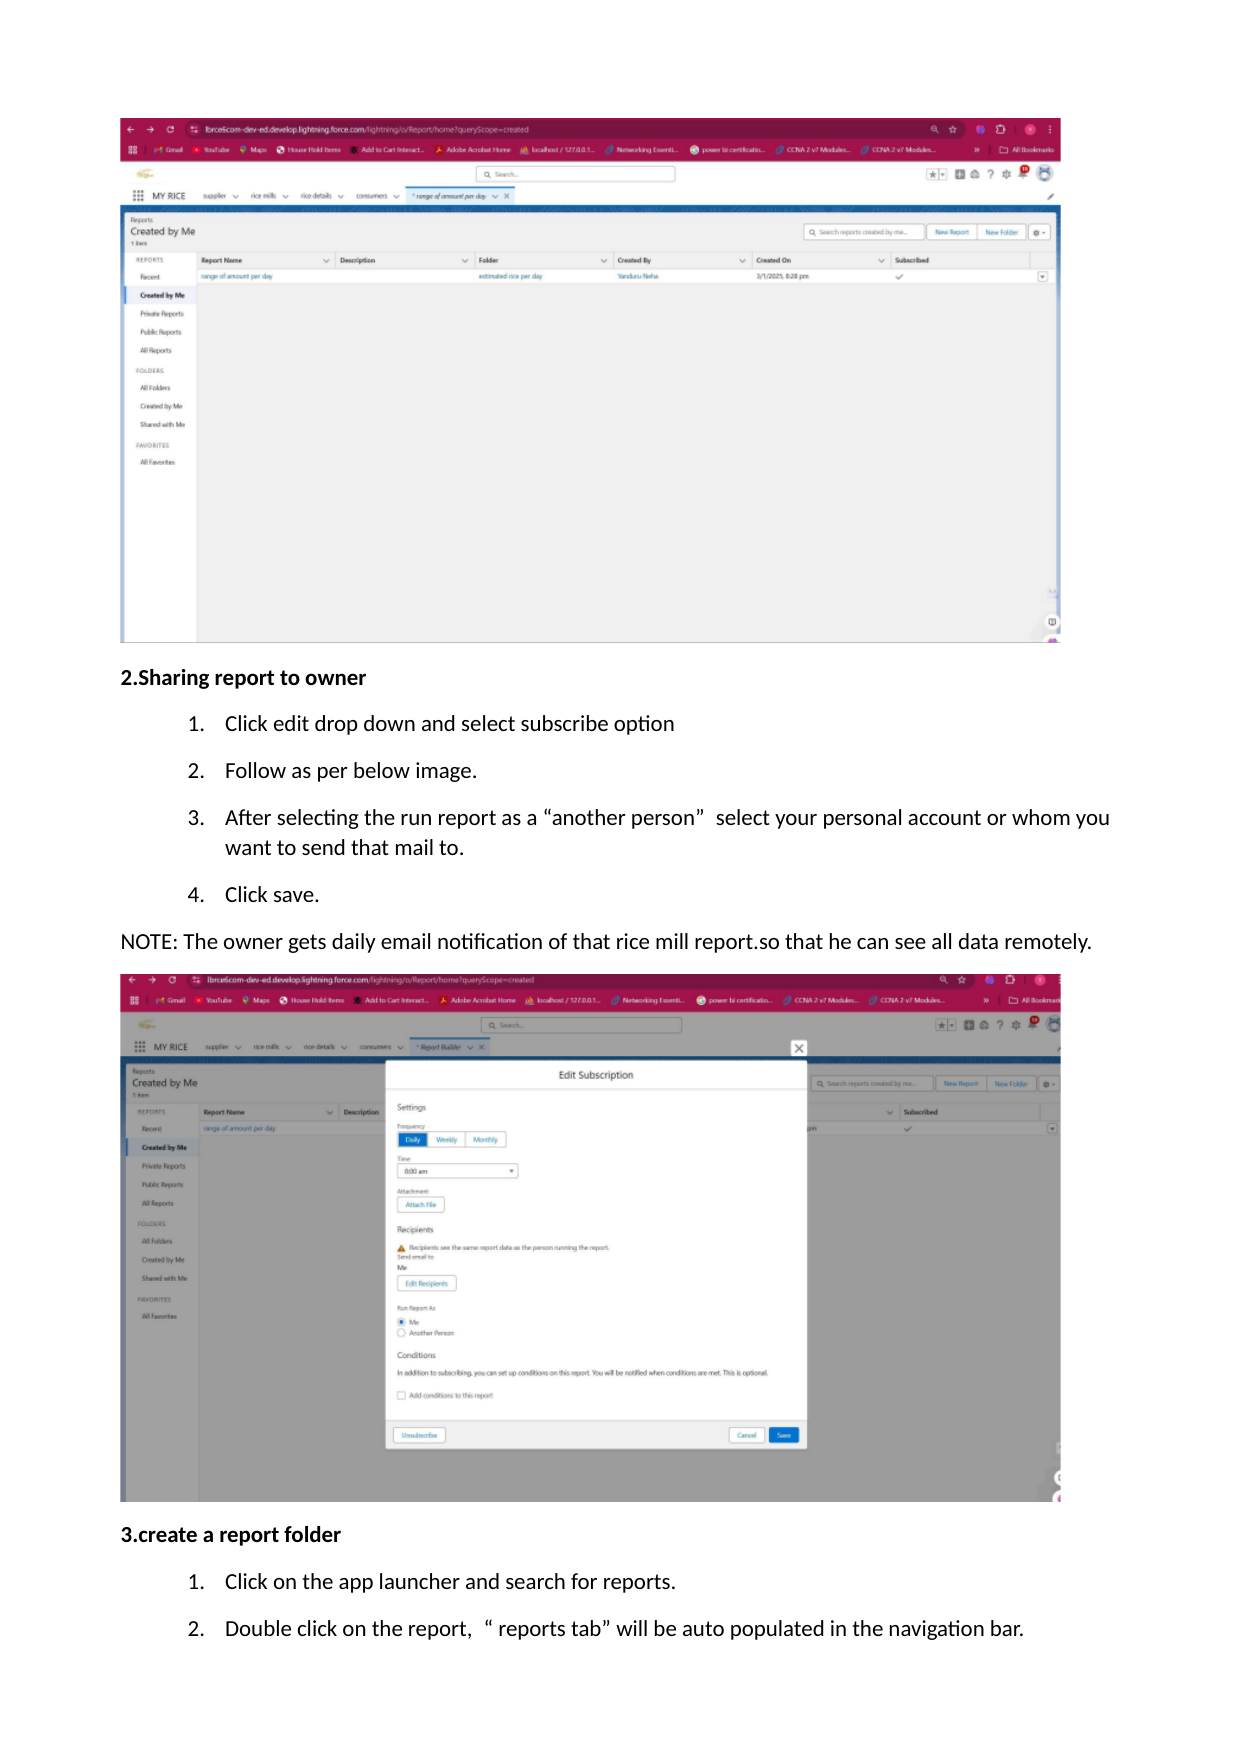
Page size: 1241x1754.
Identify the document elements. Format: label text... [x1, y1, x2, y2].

list Click save. [187, 880, 1124, 908]
text NOTE: The owner gets daily email notification of that rice mill report.so that he can see all data remotely. [120, 927, 1124, 955]
list Double click on the report, “ reports tab” will be auto populated in the navigation bar. [187, 1614, 1124, 1642]
list After selecting the run report as a “another person” select your personal account or whom you want to send that mail to. [187, 803, 1124, 861]
list Follow as per below image. [187, 756, 1124, 784]
picture [120, 118, 1061, 644]
picture [120, 974, 1061, 1502]
list Click edit drop down and select subscribe option [187, 709, 1124, 737]
list Click on the app launcher and search for reports. [187, 1567, 1124, 1595]
text 2.Sharing report to owner [120, 663, 1124, 691]
text 3.create a report folder [120, 1520, 1124, 1548]
